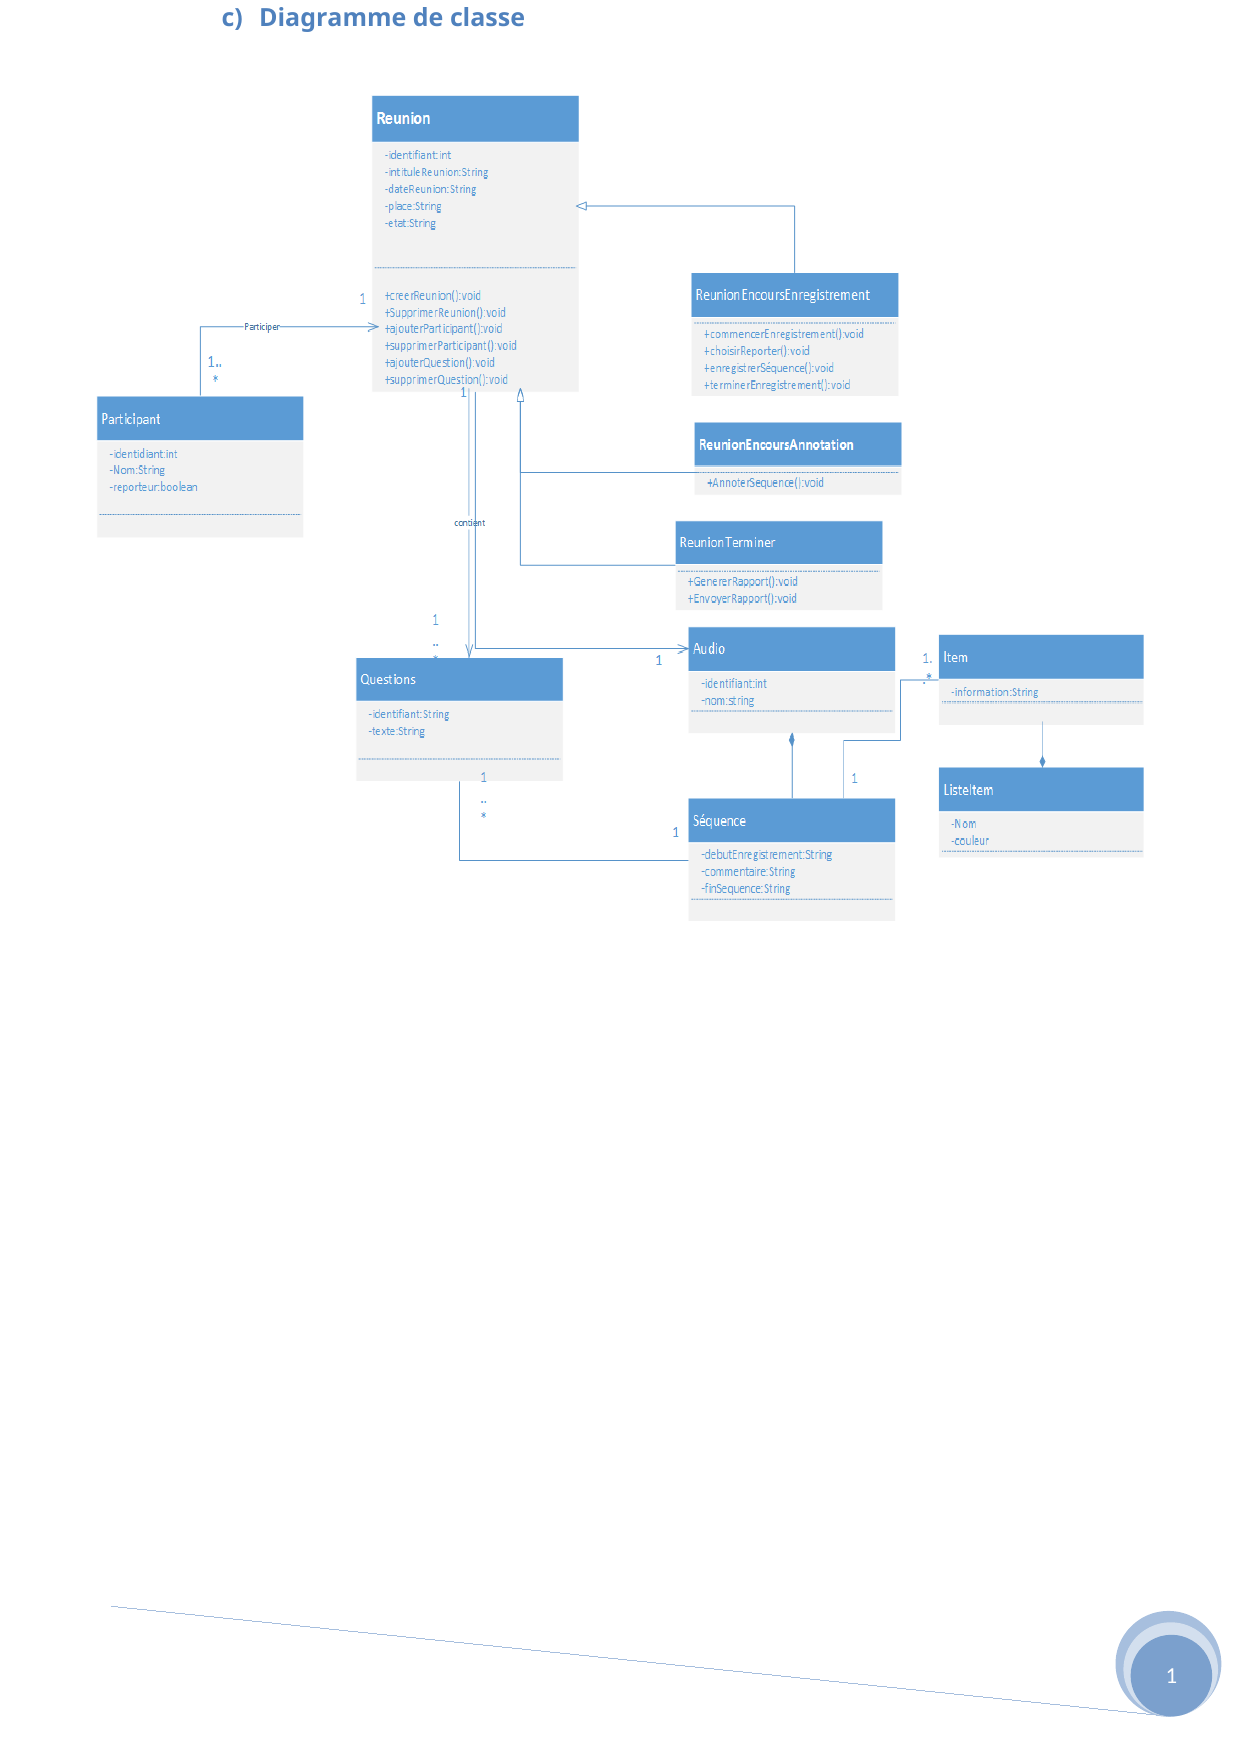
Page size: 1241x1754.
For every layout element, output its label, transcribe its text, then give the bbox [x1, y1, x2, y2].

subtitle Diagramme de classe [221, 0, 1093, 34]
picture [93, 95, 1143, 921]
